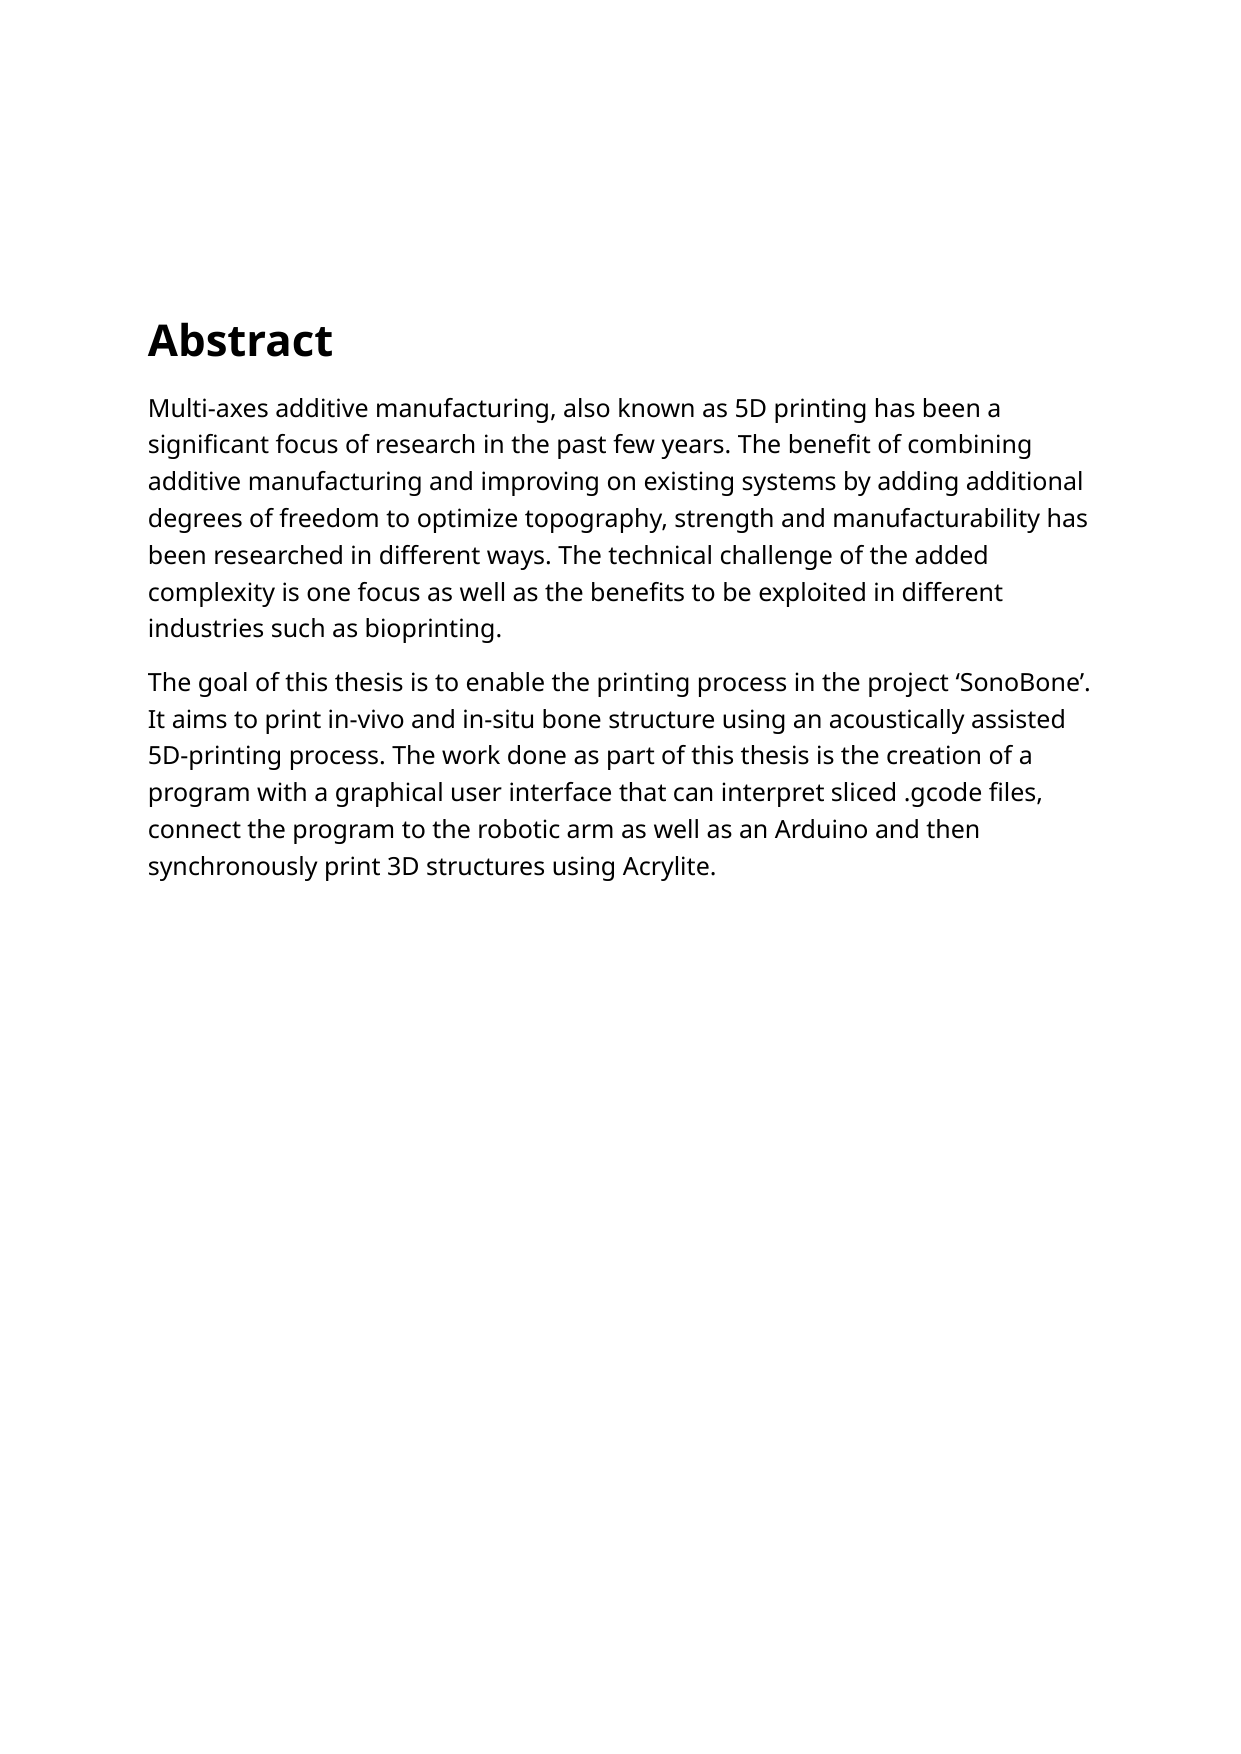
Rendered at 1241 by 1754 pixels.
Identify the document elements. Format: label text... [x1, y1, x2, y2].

text The goal of this thesis is to enable the printing process in the project ‘SonoBone’. It aims to print in-vivo and in-situ bone structure using an acoustically assisted 5D-printing process. The work done as part of this thesis is the creation of a program with a graphical user interface that can interpret sliced .gcode files, connect the program to the robotic arm as well as an Arduino and then synchronously print 3D structures using Acrylite. [148, 664, 1093, 882]
text Abstract [148, 309, 1093, 369]
text Multi-axes additive manufacturing, also known as 5D printing has been a significant focus of research in the past few years. The benefit of combining additive manufacturing and improving on existing systems by adding additional degrees of freedom to optimize topography, strength and manufacturability has been researched in different ways. The technical challenge of the added complexity is one focus as well as the benefits to be exploited in different industries such as bioprinting. [148, 390, 1093, 645]
